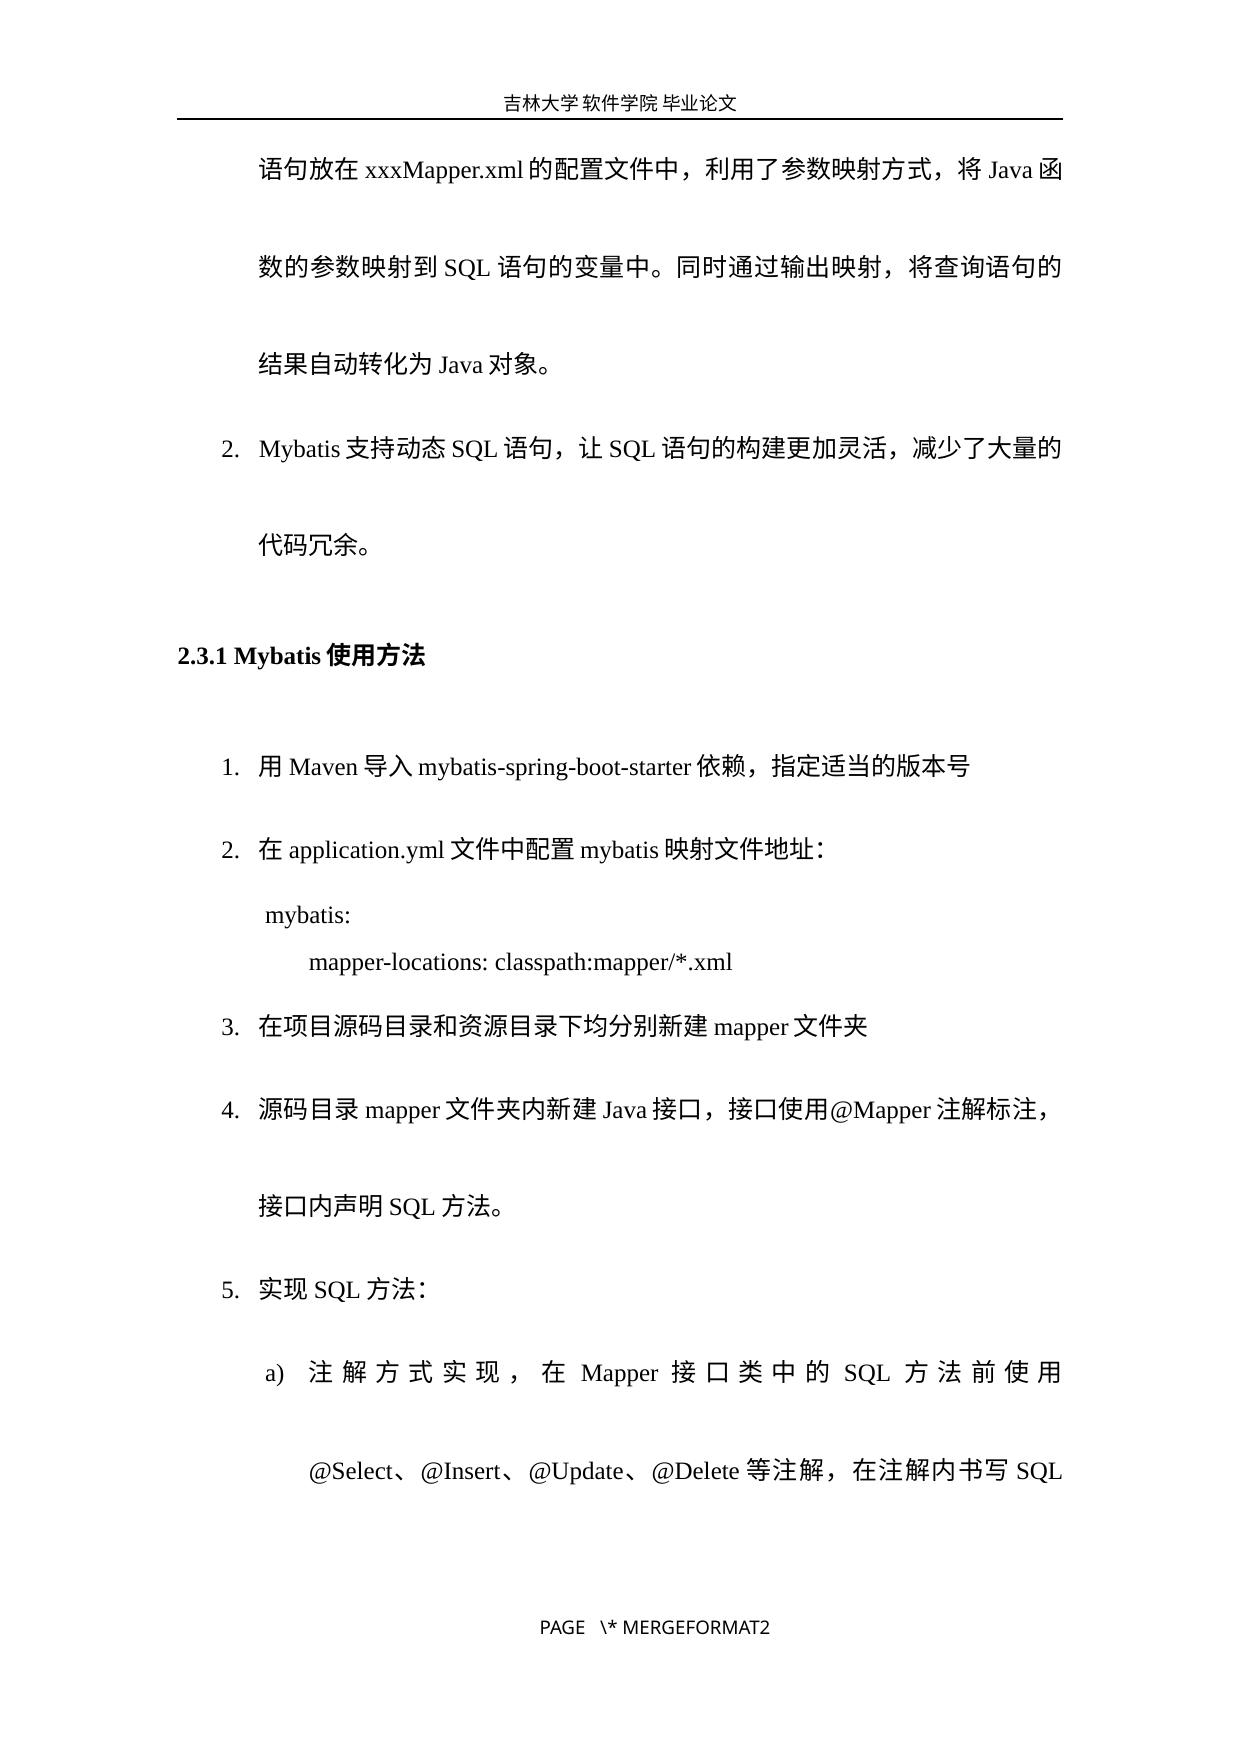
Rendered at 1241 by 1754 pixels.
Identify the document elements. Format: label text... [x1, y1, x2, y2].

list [221, 136, 1063, 396]
subtitle 2.3.1 Mybatis使用方法 [177, 621, 1063, 686]
list Mybatis支持动态SQL语句，让SQL语句的构建更加灵活，减少了大量的代码冗余。 [221, 414, 1063, 576]
list 用Maven导入mybatis-spring-boot-starter依赖，指定适当的版本号 [221, 732, 1063, 797]
list 实现SQL方法： [221, 1255, 1063, 1320]
list 源码目录mapper文件夹内新建Java接口，接口使用@Mapper注解标注，接口内声明SQL方法。 [221, 1075, 1063, 1237]
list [265, 1338, 1063, 1501]
list 在项目源码目录和资源目录下均分别新建mapper文件夹 [221, 992, 1063, 1057]
list mybatis: [258, 898, 1063, 930]
list 在application.yml文件中配置mybatis映射文件地址： [221, 815, 1063, 880]
list mapper-locations: classpath:mapper/*.xml [258, 945, 1063, 977]
